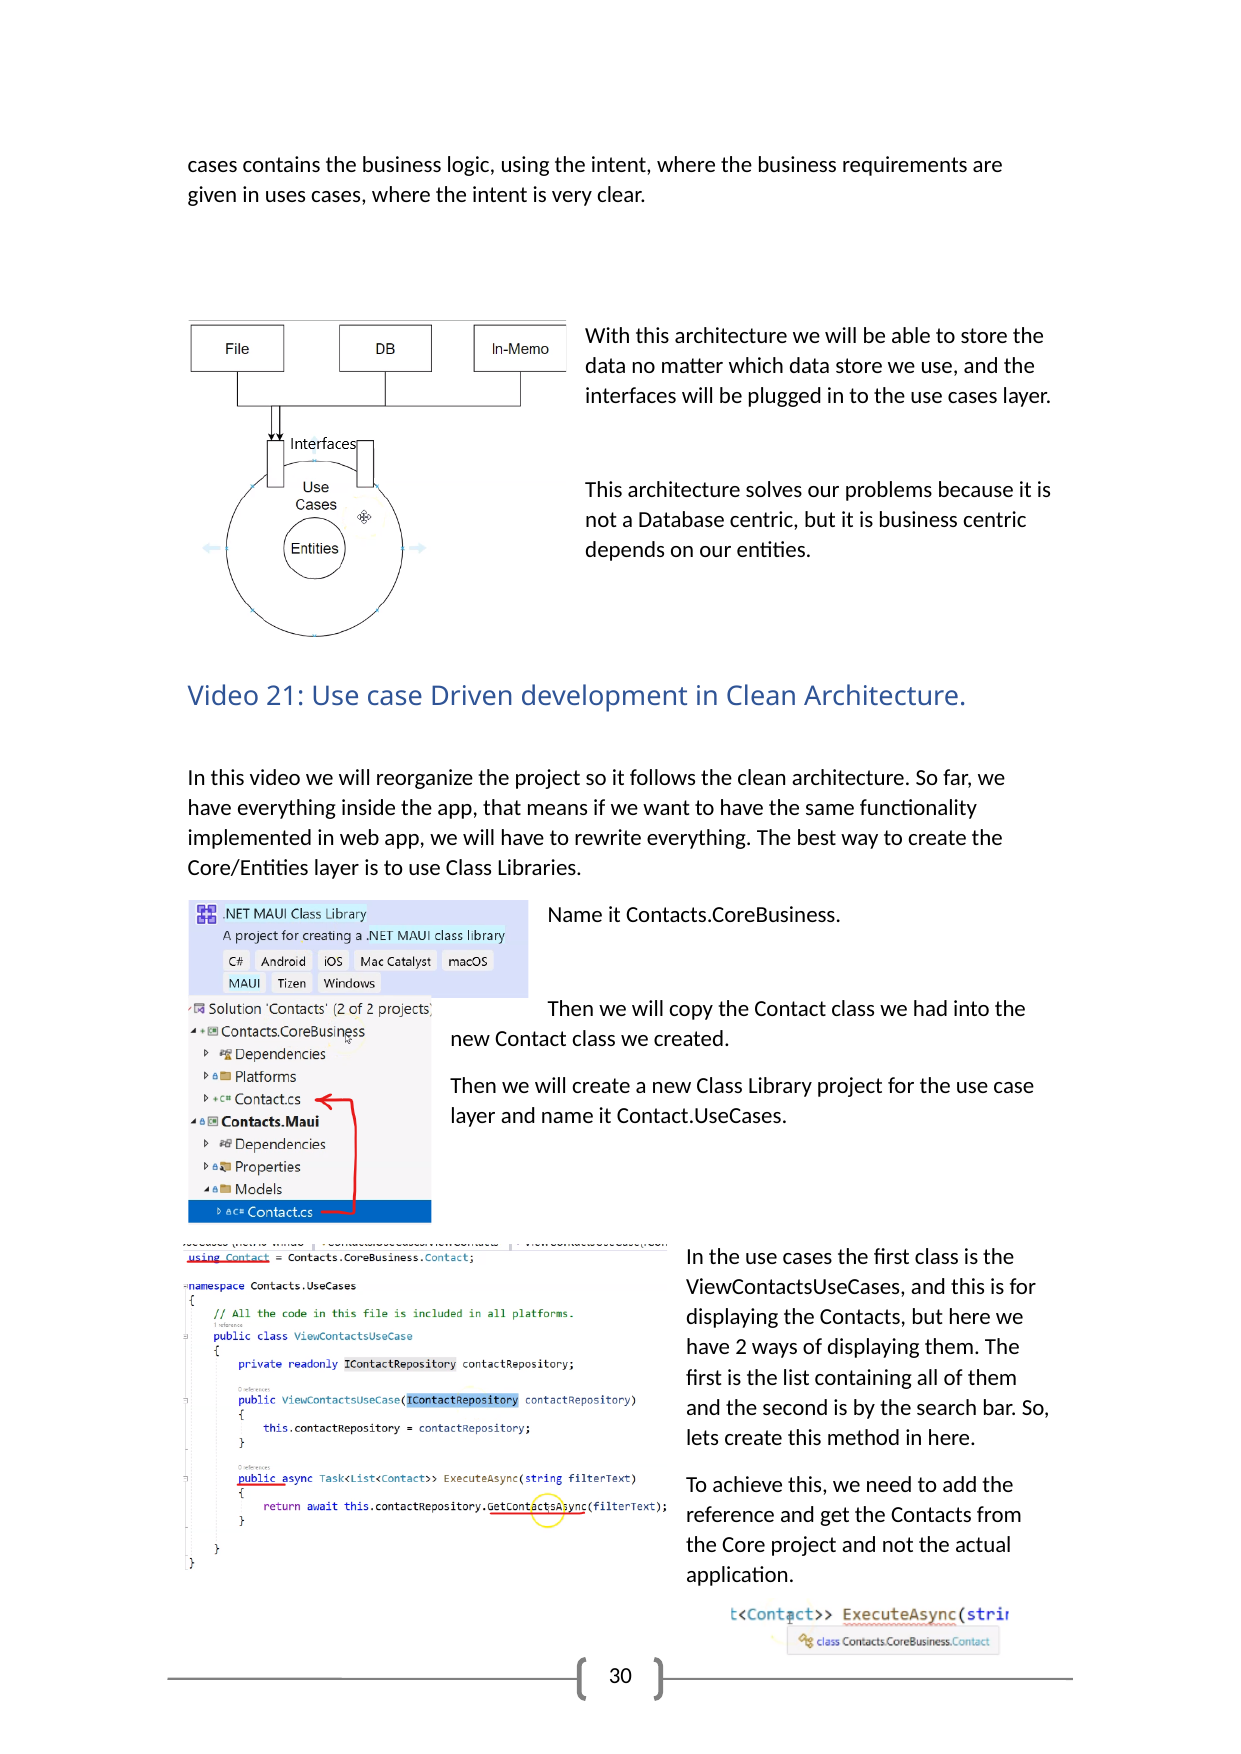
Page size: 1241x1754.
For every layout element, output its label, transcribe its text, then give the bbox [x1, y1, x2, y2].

text In the use cases the first class is the ViewContactsUseCases, and this is for displaying the Contacts, but here we have 2 ways of displaying them. The first is the list containing all of them and the second is by the search bar. So, lets create this method in here. [187, 1242, 1053, 1451]
picture [187, 900, 528, 1223]
text Then we will create a new Class Library project for the use case layer and name it Contact.UseCases. [431, 1071, 1053, 1129]
text This architecture solves our problems because it is not a Database centric, but it is business centric depends on our entities. [566, 475, 1053, 563]
text To achieve this, we need to add the reference and get the Contacts from the Core project and not the actual application. [187, 1470, 1053, 1589]
text With this architecture we will be able to store the data no matter which data store we use, and the interfaces will be plugged in to the use cases layer. [566, 321, 1053, 409]
text In this video we will reorganize the project so it follows the clean architecture. So far, we have everything inside the app, that means if we want to have the same functionality implemented in web app, we will have to rewrite everything. The best way to create the Core/Entities layer is to use Class Libraries. [187, 763, 1053, 881]
picture [182, 1244, 667, 1576]
picture [730, 1598, 1009, 1658]
text Name it Contacts.CoreBusiness. [528, 900, 1053, 928]
text Then we will copy the Contact class we had into the new Contact class we created. [431, 994, 1053, 1052]
subtitle Video 21: Use case Driven development in Clean Architecture. [187, 676, 1053, 713]
picture [187, 320, 566, 636]
